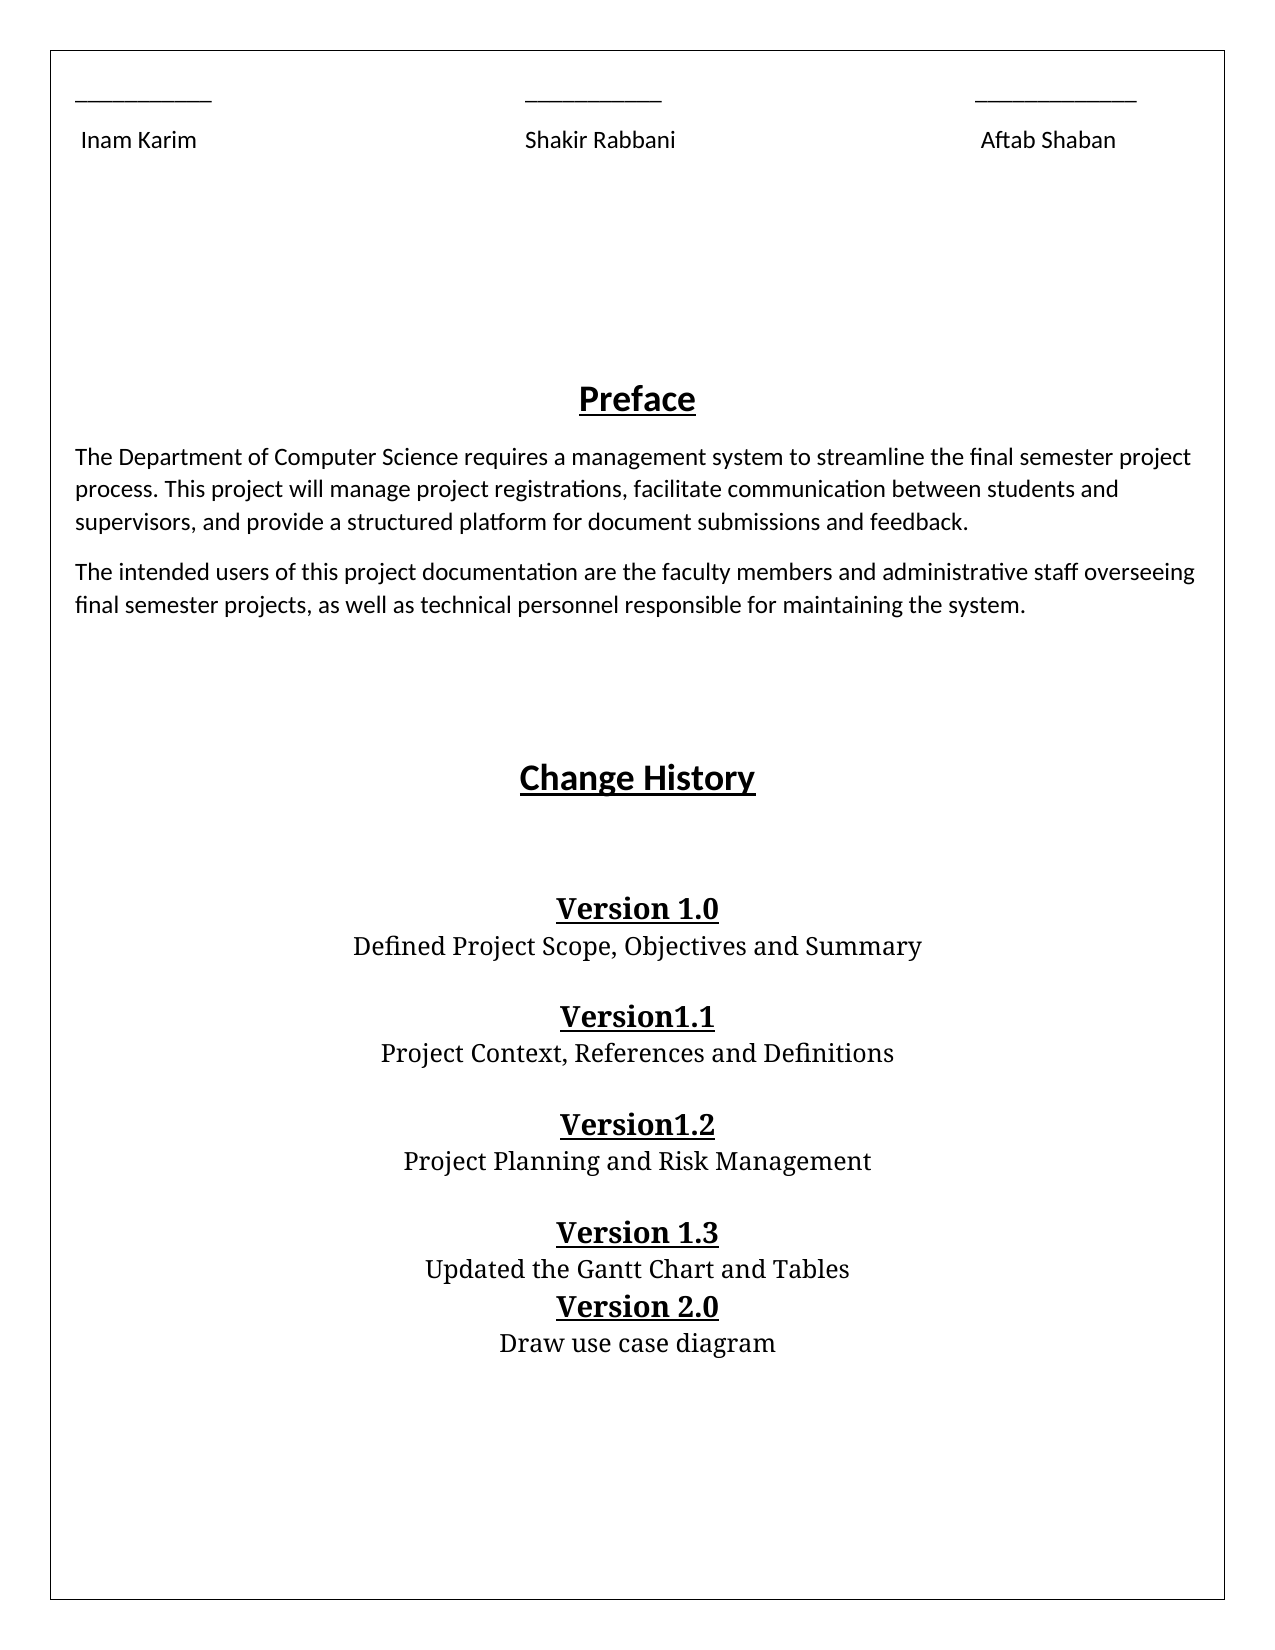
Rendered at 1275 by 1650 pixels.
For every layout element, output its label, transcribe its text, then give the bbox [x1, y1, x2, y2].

text Version 2.0 [75, 1286, 1200, 1326]
text Change History [75, 754, 1200, 800]
text Version1.1 [75, 996, 1200, 1036]
text Version 1.3 [75, 1212, 1200, 1252]
text Preface [75, 374, 1200, 420]
text Version1.2 [75, 1104, 1200, 1144]
text Inam Karim Shakir Rabbani Aftab Shaban [75, 124, 1200, 155]
text Project Planning and Risk Management [75, 1144, 1200, 1178]
text The intended users of this project documentation are the faculty members and administrative staff overseeing final semester projects, as well as technical personnel responsible for maintaining the system. [75, 556, 1200, 619]
text ___________ ___________ _____________ [75, 75, 1200, 106]
text Updated the Gantt Chart and Tables [75, 1252, 1200, 1286]
text Draw use case diagram [75, 1326, 1200, 1359]
text The Department of Computer Science requires a management system to streamline the final semester project process. This project will manage project registrations, facilitate communication between students and supervisors, and provide a structured platform for document submissions and feedback. [75, 441, 1200, 537]
text Project Context, References and Definitions [75, 1036, 1200, 1070]
text Defined Project Scope, Objectives and Summary [75, 928, 1200, 962]
text Version 1.0 [75, 889, 1200, 928]
